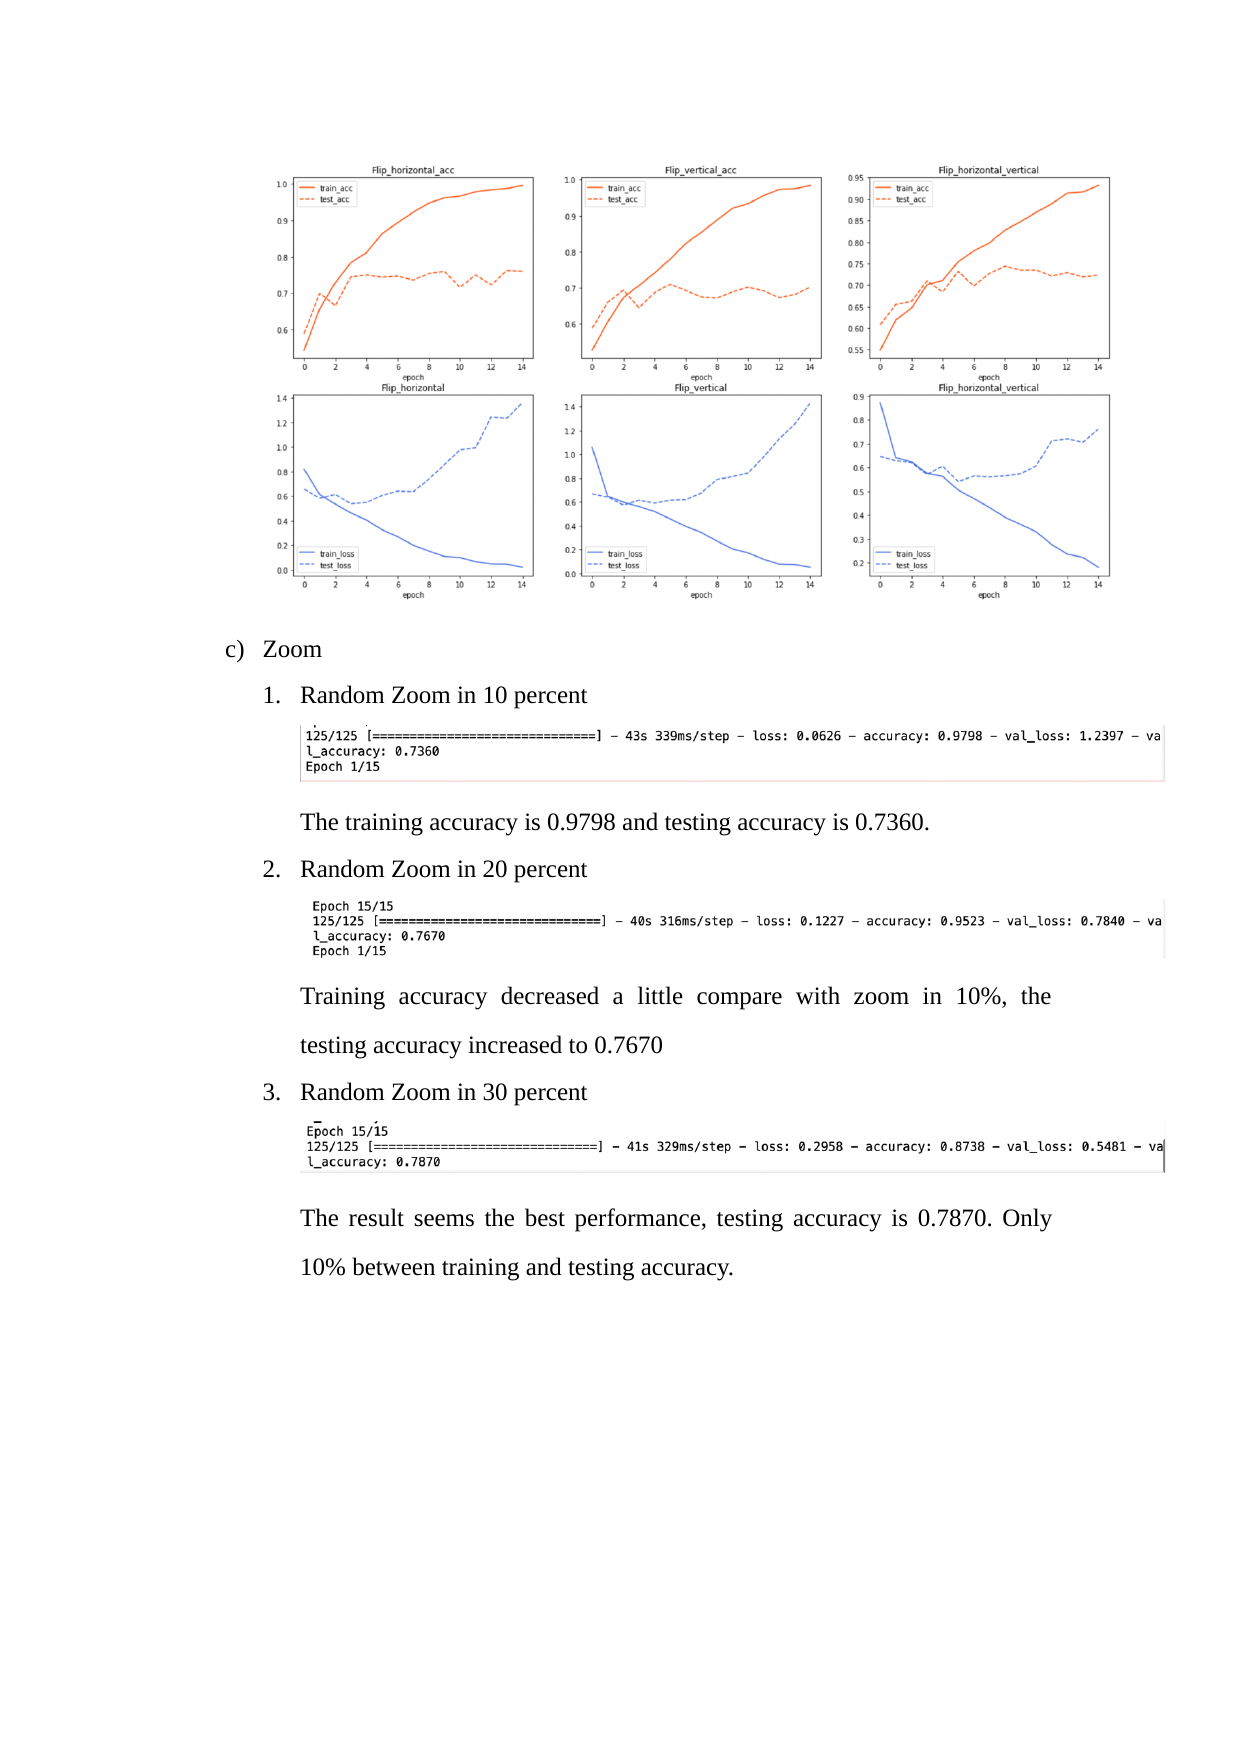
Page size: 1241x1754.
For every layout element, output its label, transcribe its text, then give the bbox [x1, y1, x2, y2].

list Training accuracy decreased a little compare with zoom in 10%, the testing accuracy increased to 0.7670 [300, 979, 1053, 1060]
list Random Zoom in 20 percent [262, 852, 1053, 885]
list Zoom [225, 632, 1053, 664]
picture [262, 162, 1128, 609]
picture [300, 725, 1166, 782]
list Random Zoom in 10 percent [262, 679, 1053, 711]
picture [300, 1121, 1166, 1173]
picture [300, 899, 1166, 959]
list Random Zoom in 30 percent [262, 1075, 1053, 1107]
list The result seems the best performance, testing accuracy is 0.7870. Only 10% between training and testing accuracy. [300, 1202, 1053, 1283]
list The training accuracy is 0.9798 and testing accuracy is 0.7360. [300, 806, 1053, 838]
